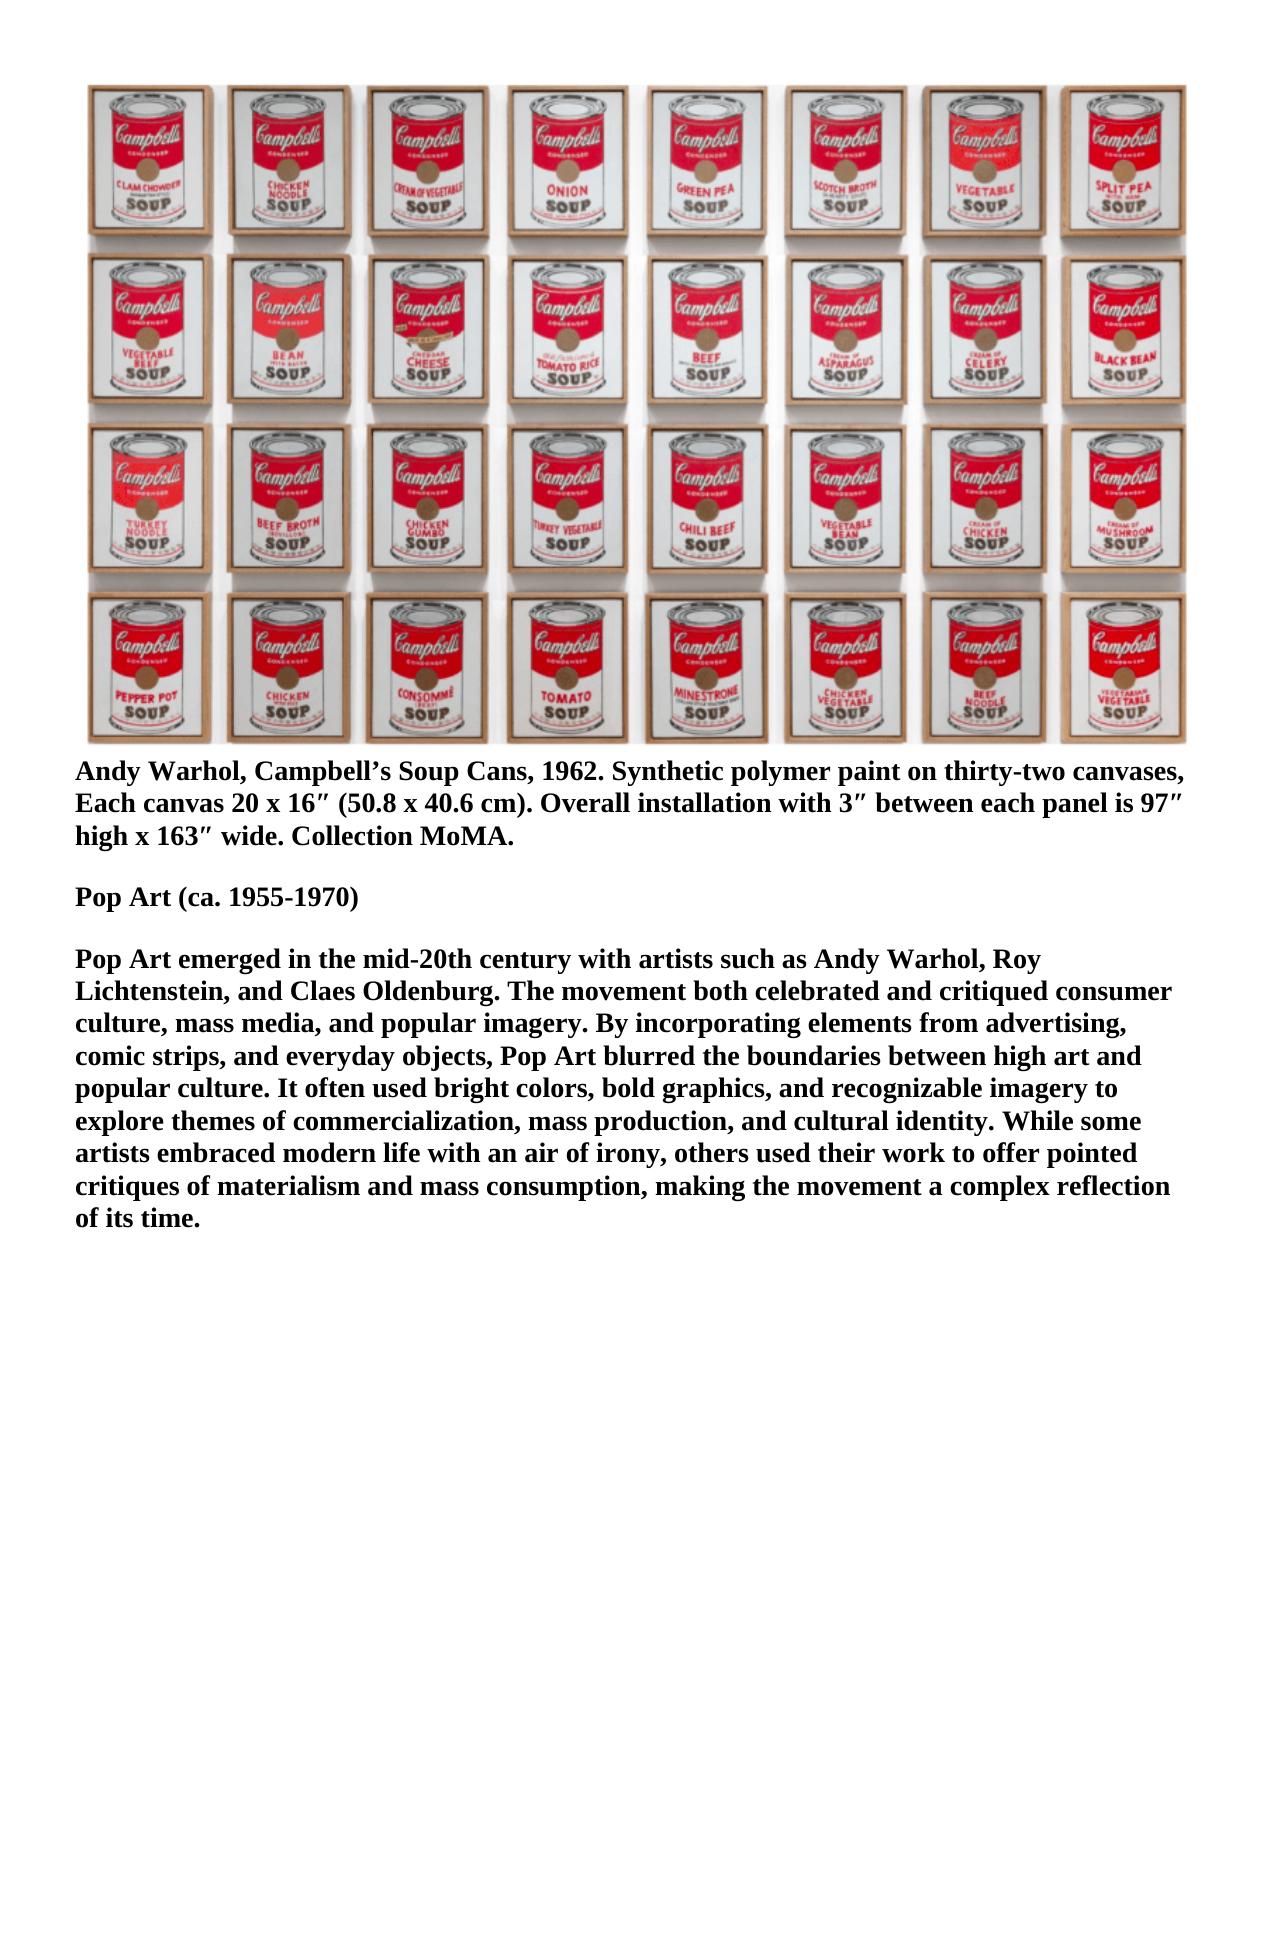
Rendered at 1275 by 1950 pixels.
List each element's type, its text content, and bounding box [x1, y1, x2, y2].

text Pop Art emerged in the mid-20th century with artists such as Andy Warhol, Roy Lichtenstein, and Claes Oldenburg. The movement both celebrated and critiqued consumer culture, mass media, and popular imagery. By incorporating elements from advertising, comic strips, and everyday objects, Pop Art blurred the boundaries between high art and popular culture. It often used bright colors, bold graphics, and recognizable imagery to explore themes of commercialization, mass production, and cultural identity. While some artists embraced modern life with an air of irony, others used their work to offer pointed critiques of materialism and mass consumption, making the movement a complex reflection of its time. [75, 942, 1200, 1233]
picture [75, 75, 1201, 754]
text Pop Art (ca. 1955-1970) [75, 880, 1200, 913]
text Andy Warhol, Campbell’s Soup Cans, 1962. Synthetic polymer paint on thirty-two canvases, Each canvas 20 x 16″ (50.8 x 40.6 cm). Overall installation with 3″ between each panel is 97″ high x 163″ wide. Collection MoMA. [75, 754, 1200, 851]
